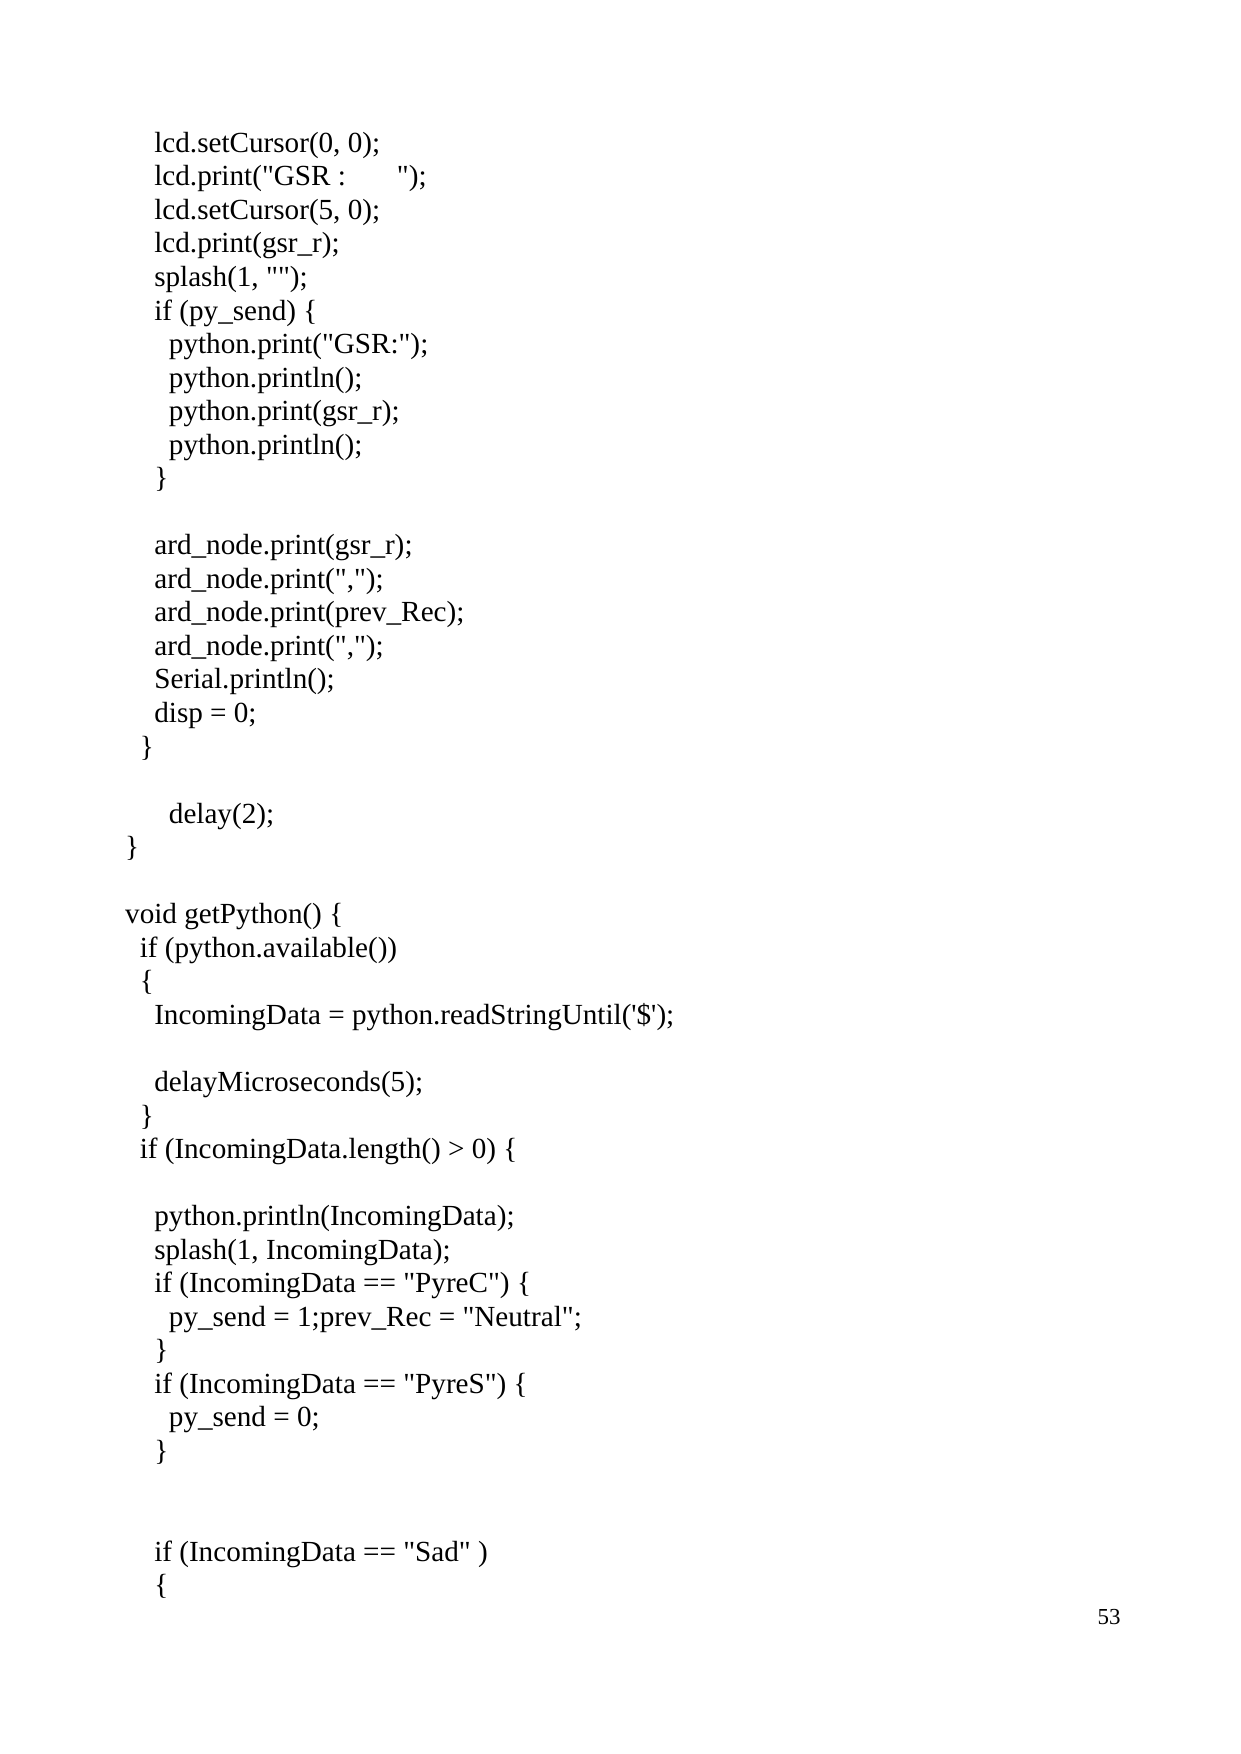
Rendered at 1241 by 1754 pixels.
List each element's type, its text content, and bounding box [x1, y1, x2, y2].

text if (IncomingData == "Sad" ) [125, 1534, 1150, 1567]
text python.print("GSR:"); [125, 326, 1150, 360]
text python.println(); [125, 360, 1150, 393]
text ard_node.print(","); [125, 561, 1150, 594]
text python.print(gsr_r); [125, 393, 1150, 427]
text IncomingData = python.readStringUntil('$'); [125, 997, 1150, 1031]
text } [125, 1098, 1150, 1131]
text if (IncomingData.length() > 0) { [125, 1131, 1150, 1165]
text python.println(); [125, 427, 1150, 460]
text py_send = 0; [125, 1399, 1150, 1433]
text ard_node.print(gsr_r); [125, 527, 1150, 561]
text lcd.setCursor(5, 0); [125, 192, 1150, 226]
text if (IncomingData == "PyreS") { [125, 1366, 1150, 1399]
text splash(1, ""); [125, 259, 1150, 293]
text ard_node.print(prev_Rec); [125, 594, 1150, 628]
text splash(1, IncomingData); [125, 1232, 1150, 1265]
text disp = 0; [125, 695, 1150, 729]
text delayMicroseconds(5); [125, 1064, 1150, 1098]
text if (IncomingData == "PyreC") { [125, 1265, 1150, 1299]
text } [125, 1332, 1150, 1366]
text py_send = 1;prev_Rec = "Neutral"; [125, 1299, 1150, 1332]
text ard_node.print(","); [125, 628, 1150, 662]
text if (py_send) { [125, 293, 1150, 326]
text } [125, 729, 1150, 762]
text Serial.println(); [125, 662, 1150, 695]
text lcd.print("GSR : "); [125, 158, 1150, 192]
text delay(2); [125, 796, 1150, 829]
text } [125, 460, 1150, 494]
text if (python.available()) [125, 930, 1150, 963]
text } [125, 1433, 1150, 1467]
text { [125, 963, 1150, 997]
text lcd.setCursor(0, 0); [125, 125, 1150, 158]
text python.println(IncomingData); [125, 1198, 1150, 1232]
text void getPython() { [125, 896, 1150, 930]
text } [125, 829, 1150, 863]
text lcd.print(gsr_r); [125, 226, 1150, 259]
text { [125, 1567, 1150, 1601]
